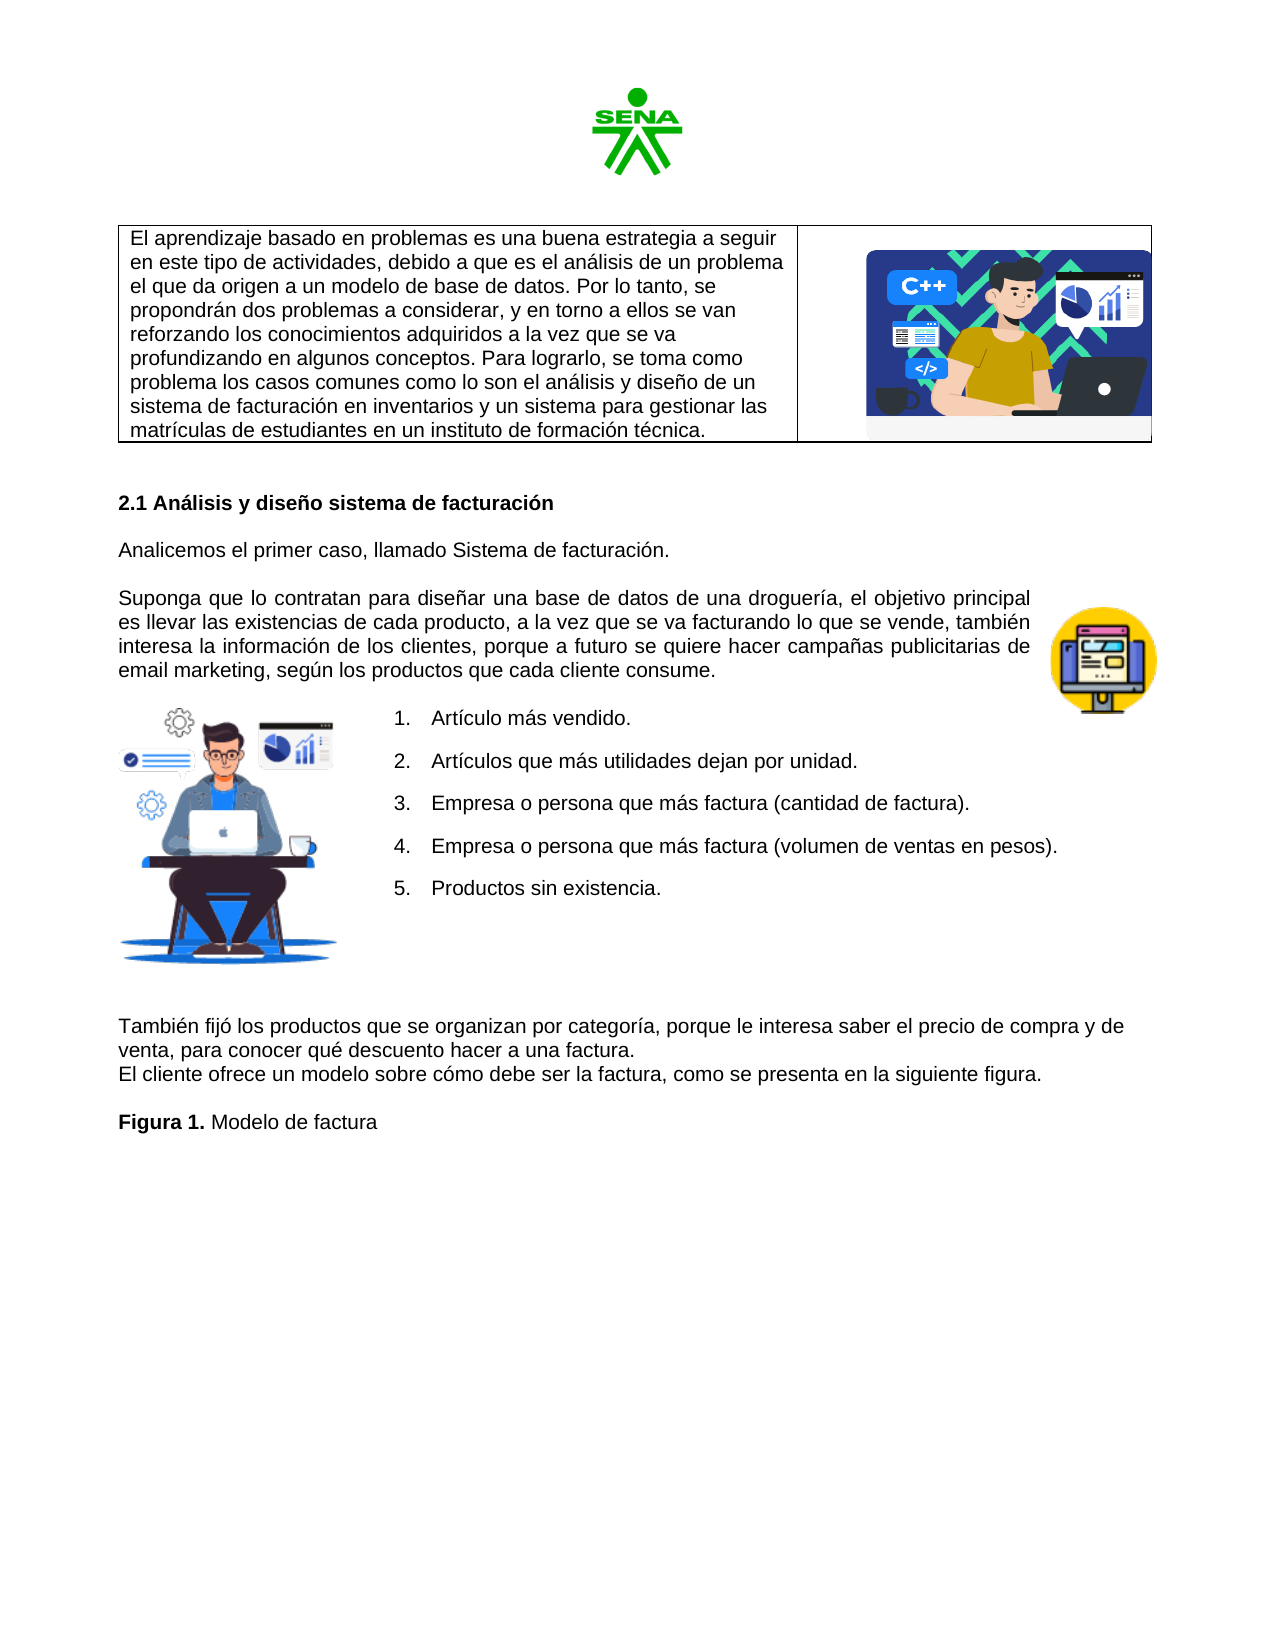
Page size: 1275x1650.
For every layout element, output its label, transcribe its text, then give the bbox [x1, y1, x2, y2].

table_header El aprendizaje basado en problemas es una buena estrategia a seguir en este tipo de actividades, debido a que es el análisis de un problema el que da origen a un modelo de base de datos. Por lo tanto, se propondrán dos problemas a considerar, y en torno a ellos se van reforzando los conocimientos adquiridos a la vez que se va profundizando en algunos conceptos. Para lograrlo, se toma como problema los casos comunes como lo son el análisis y diseño de un sistema de facturación en inventarios y un sistema para gestionar las matrículas de estudiantes en un instituto de formación técnica. [119, 226, 797, 441]
picture [592, 87, 683, 176]
picture [866, 250, 1152, 440]
picture [1050, 607, 1157, 714]
list Empresa o persona que más factura (volumen de ventas en pesos). [338, 833, 1157, 857]
text El cliente ofrece un modelo sobre cómo debe ser la factura, como se presenta en la siguiente figura. [118, 1062, 1157, 1086]
list Artículos que más utilidades dejan por unidad. [338, 748, 1157, 772]
picture [118, 708, 338, 965]
text Analicemos el primer caso, llamado Sistema de facturación. [118, 538, 1157, 562]
list Artículo más vendido. [156, 706, 1157, 730]
text Suponga que lo contratan para diseñar una base de datos de una droguería, el objetivo principal es llevar las existencias de cada producto, a la vez que se va facturando lo que se vende, también interesa la información de los clientes, porque a futuro se quiere hacer campañas publicitarias de email marketing, según los productos que cada cliente consume. [118, 586, 1157, 682]
table_header [798, 226, 1151, 441]
text También fijó los productos que se organizan por categoría, porque le interesa saber el precio de compra y de venta, para conocer qué descuento hacer a una factura. [118, 1014, 1157, 1062]
list Empresa o persona que más factura (cantidad de factura). [338, 791, 1157, 815]
text 2.1 Análisis y diseño sistema de facturación [118, 490, 1157, 514]
text Figura 1. Modelo de factura [118, 1110, 1157, 1134]
list Productos sin existencia. [338, 876, 1157, 900]
